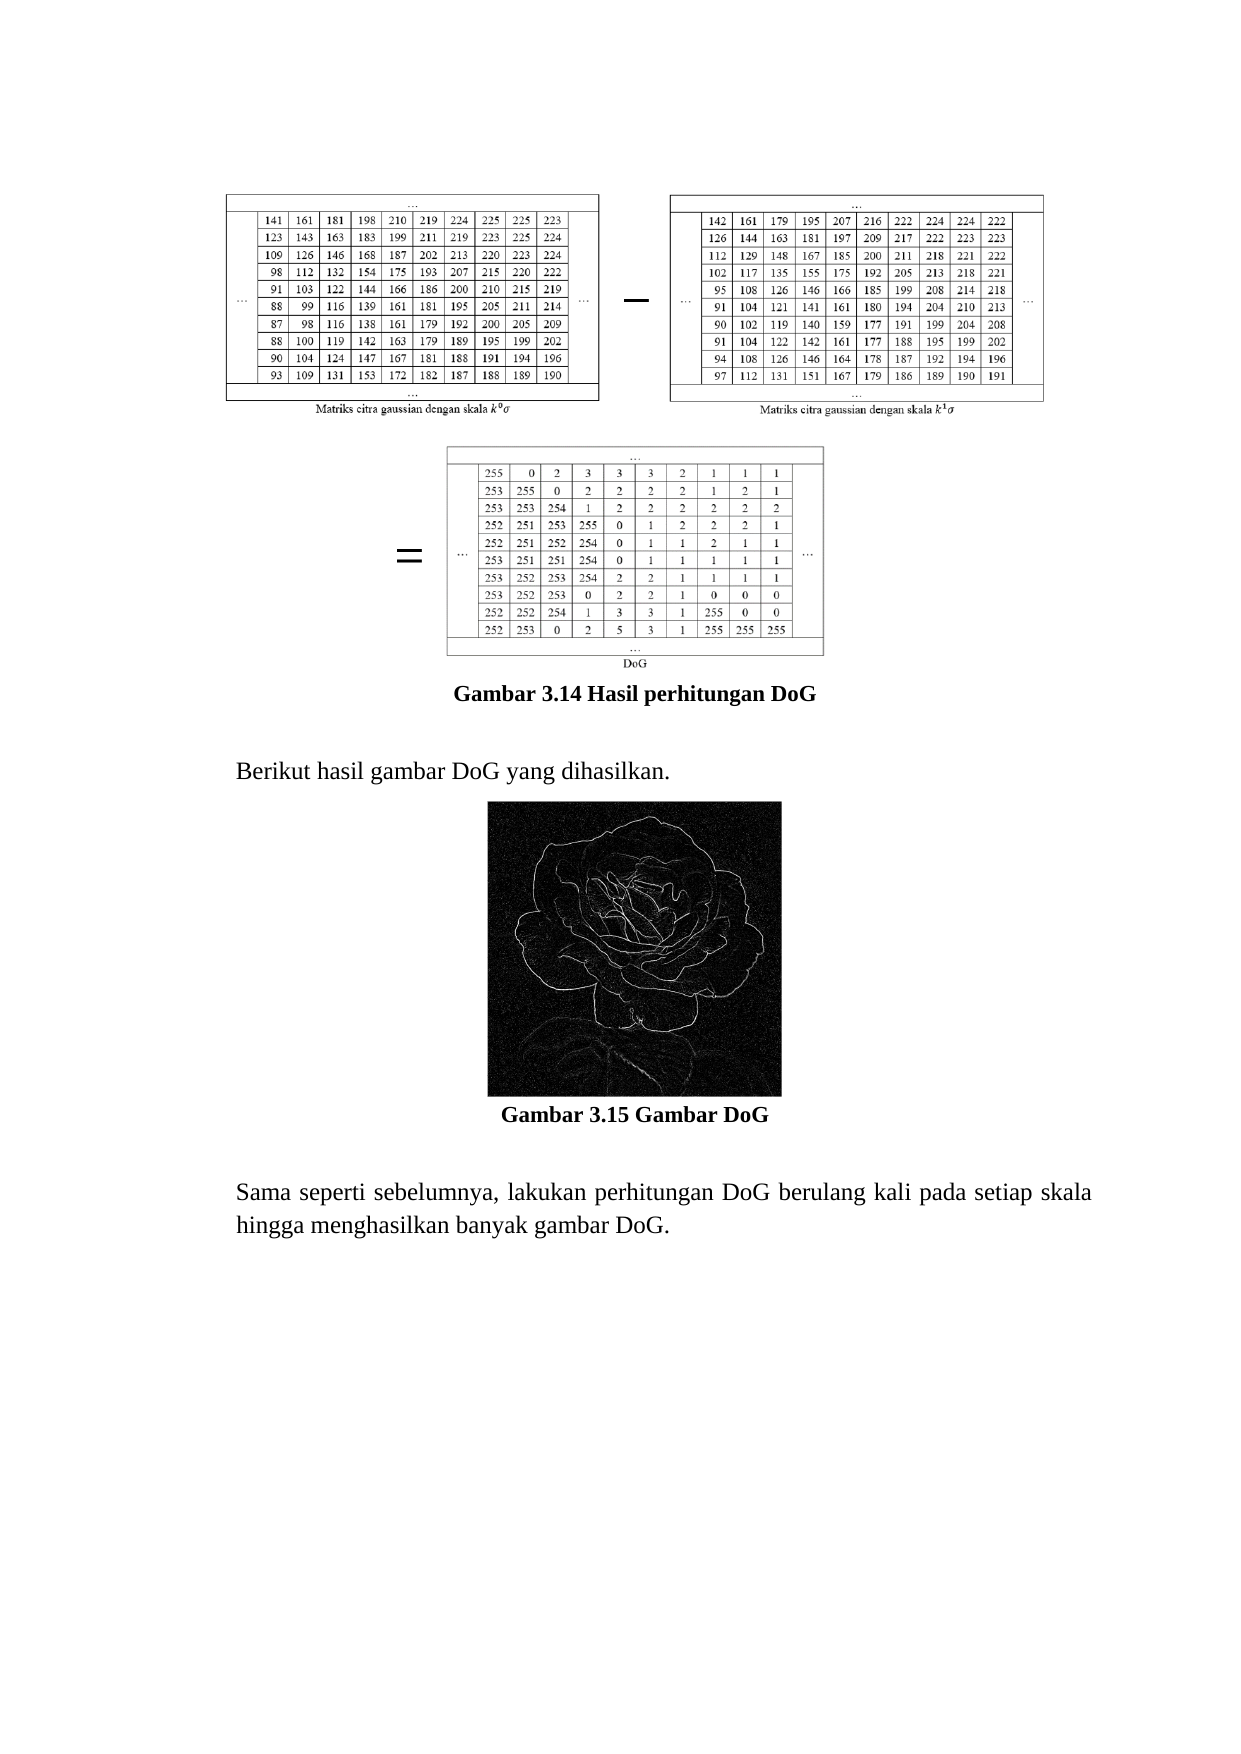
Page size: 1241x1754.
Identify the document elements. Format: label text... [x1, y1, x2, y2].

text Berikut hasil gambar DoG yang dihasilkan. [236, 756, 1092, 785]
picture [487, 801, 782, 1097]
picture [211, 177, 1058, 677]
text Sama seperti sebelumnya, lakukan perhitungan DoG berulang kali pada setiap skala hingga menghasilkan banyak gambar DoG. [236, 1177, 1092, 1239]
